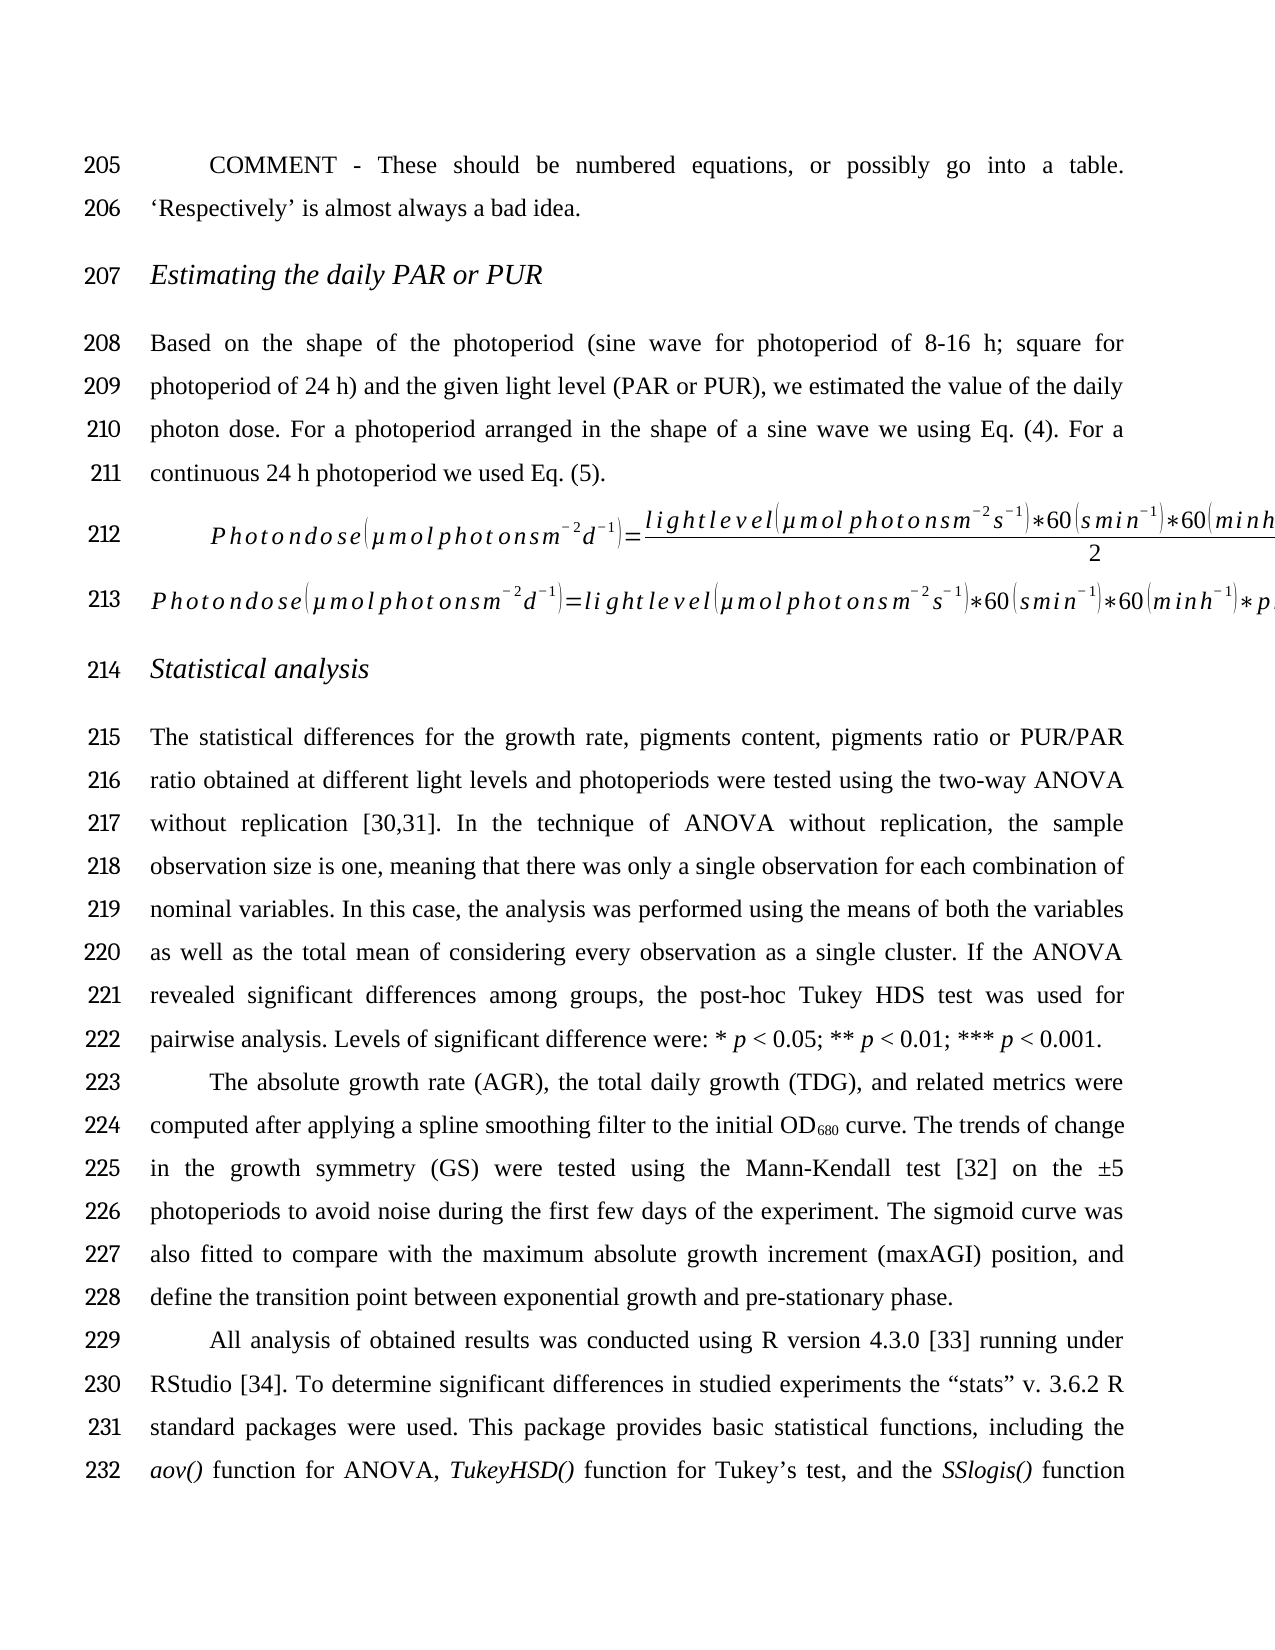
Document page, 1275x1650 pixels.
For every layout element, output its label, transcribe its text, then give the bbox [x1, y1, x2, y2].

text The statistical differences for the growth rate, pigments content, pigments ratio or PUR/PAR ratio obtained at different light levels and photoperiods were tested using the two-way ANOVA without replication [30,31]. In the technique of ANOVA without replication, the sample observation size is one, meaning that there was only a single observation for each combination of nominal variables. In this case, the analysis was performed using the means of both the variables as well as the total mean of considering every observation as a single cluster. If the ANOVA revealed significant differences among groups, the post-hoc Tukey HDS test was used for pairwise analysis. Levels of significant difference were: * p < 0.05; ** p < 0.01; *** p < 0.001. [150, 722, 1125, 1052]
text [150, 1326, 1125, 1484]
subtitle Statistical analysis [150, 651, 1125, 684]
text COMMENT - These should be numbered equations, or possibly go into a table. ‘Respectively’ is almost always a bad idea. [150, 150, 1125, 222]
text Based on the shape of the photoperiod (sine wave for photoperiod of 8-16 h; square for photoperiod of 24 h) and the given light level (PAR or PUR), we estimated the value of the daily photon dose. For a photoperiod arranged in the shape of a sine wave we using Eq. (4). For a continuous 24 h photoperiod we used Eq. (5). [150, 328, 1125, 486]
text The absolute growth rate (AGR), the total daily growth (TDG), and related metrics were computed after applying a spline smoothing filter to the initial OD680 curve. The trends of change in the growth symmetry (GS) were tested using the Mann-Kendall test [32] on the ±5 photoperiods to avoid noise during the first few days of the experiment. The sigmoid curve was also fitted to compare with the maximum absolute growth increment (maxAGI) position, and define the transition point between exponential growth and pre-stationary phase. [150, 1067, 1125, 1311]
subtitle Estimating the daily PAR or PUR [150, 257, 1125, 291]
